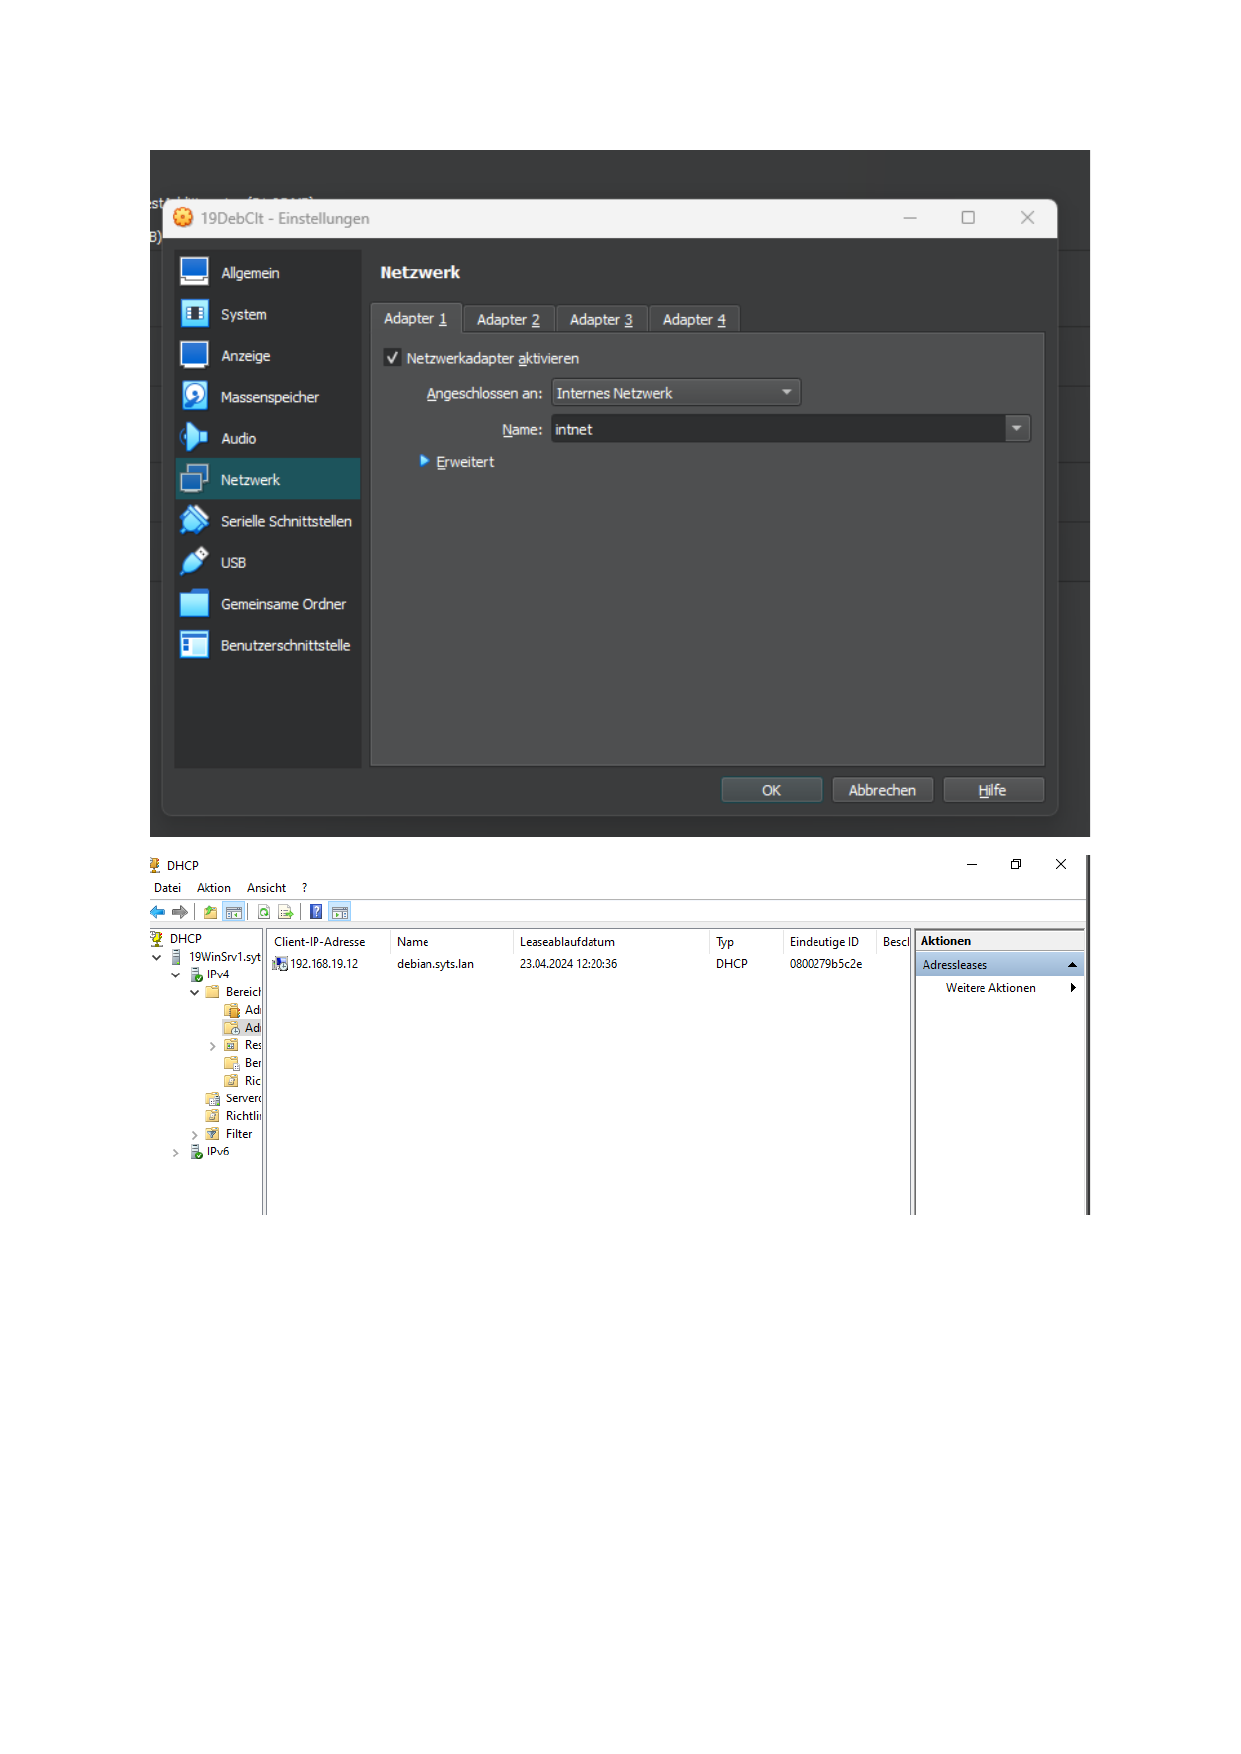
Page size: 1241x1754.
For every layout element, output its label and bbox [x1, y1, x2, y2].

picture [150, 150, 1091, 837]
picture [150, 855, 1091, 1215]
